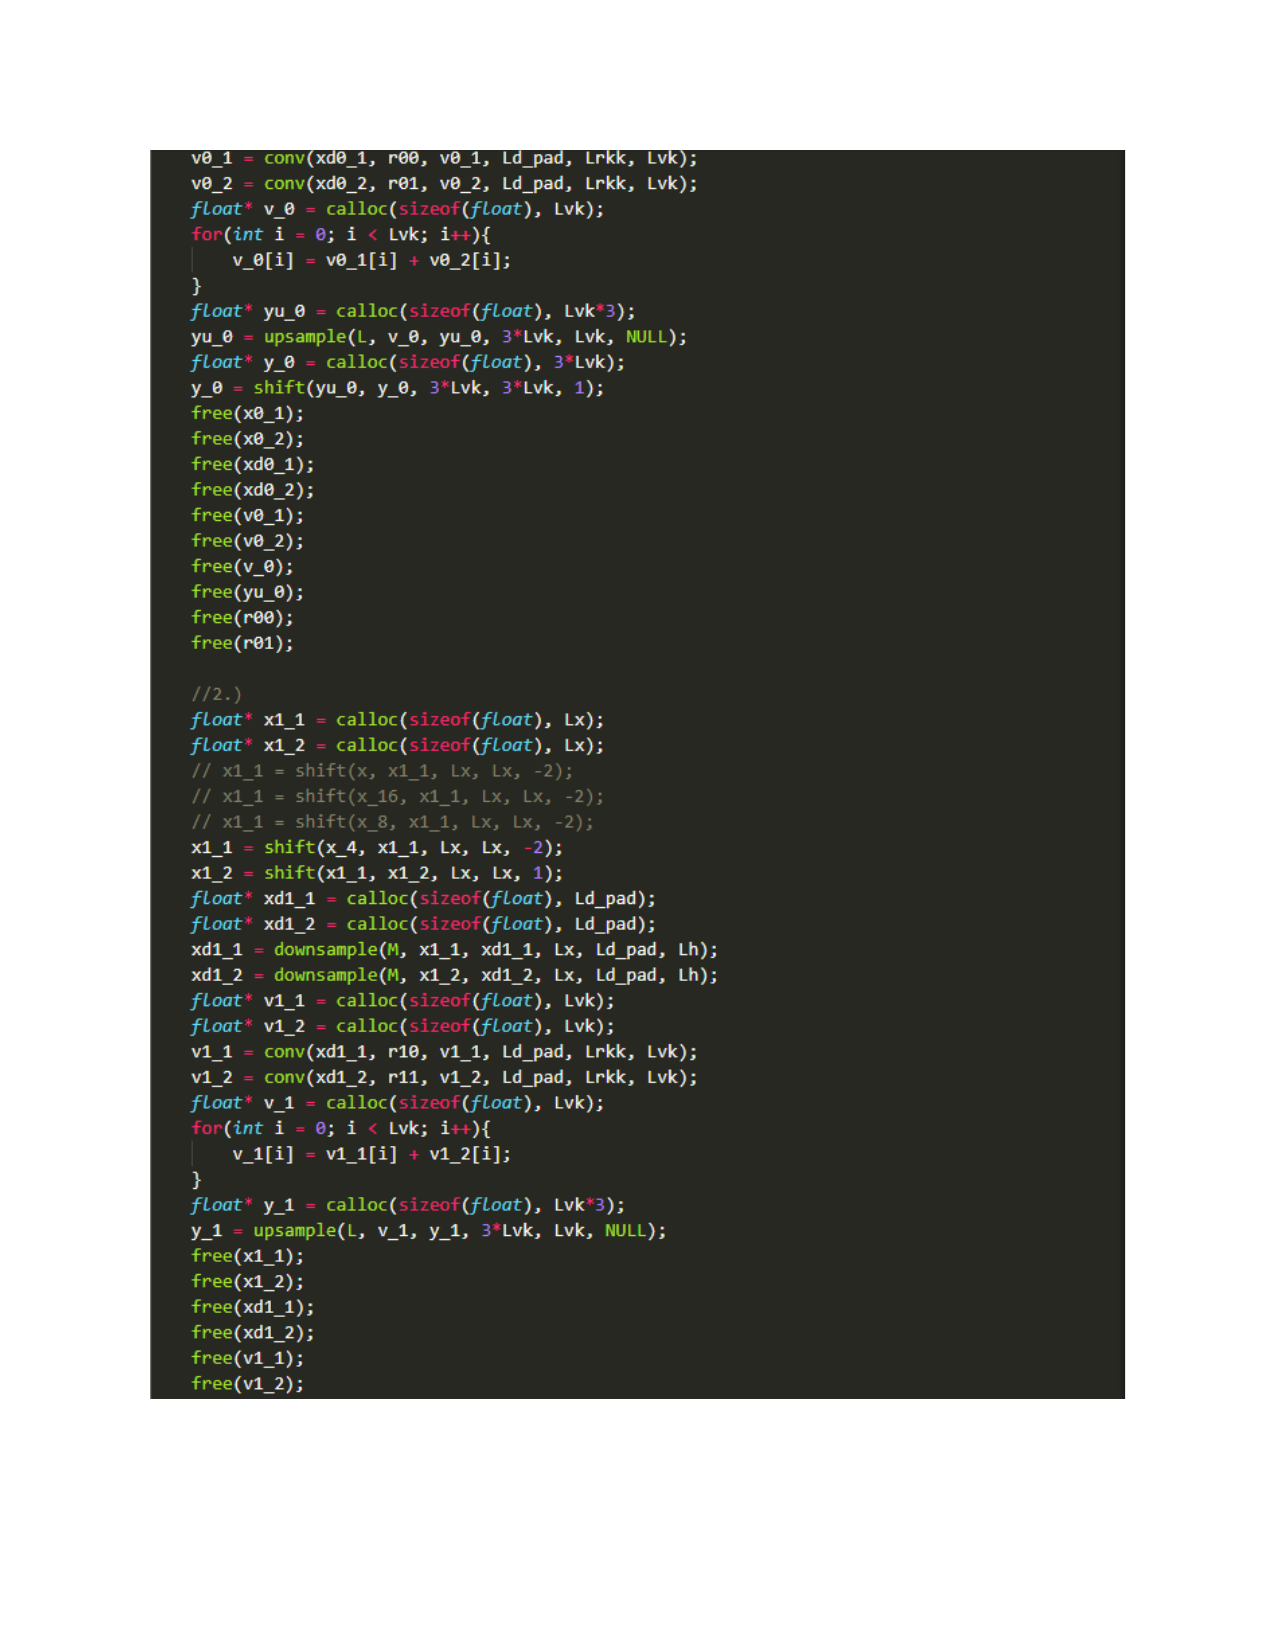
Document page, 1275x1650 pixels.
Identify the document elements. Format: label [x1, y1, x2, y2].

picture [150, 150, 1125, 1399]
